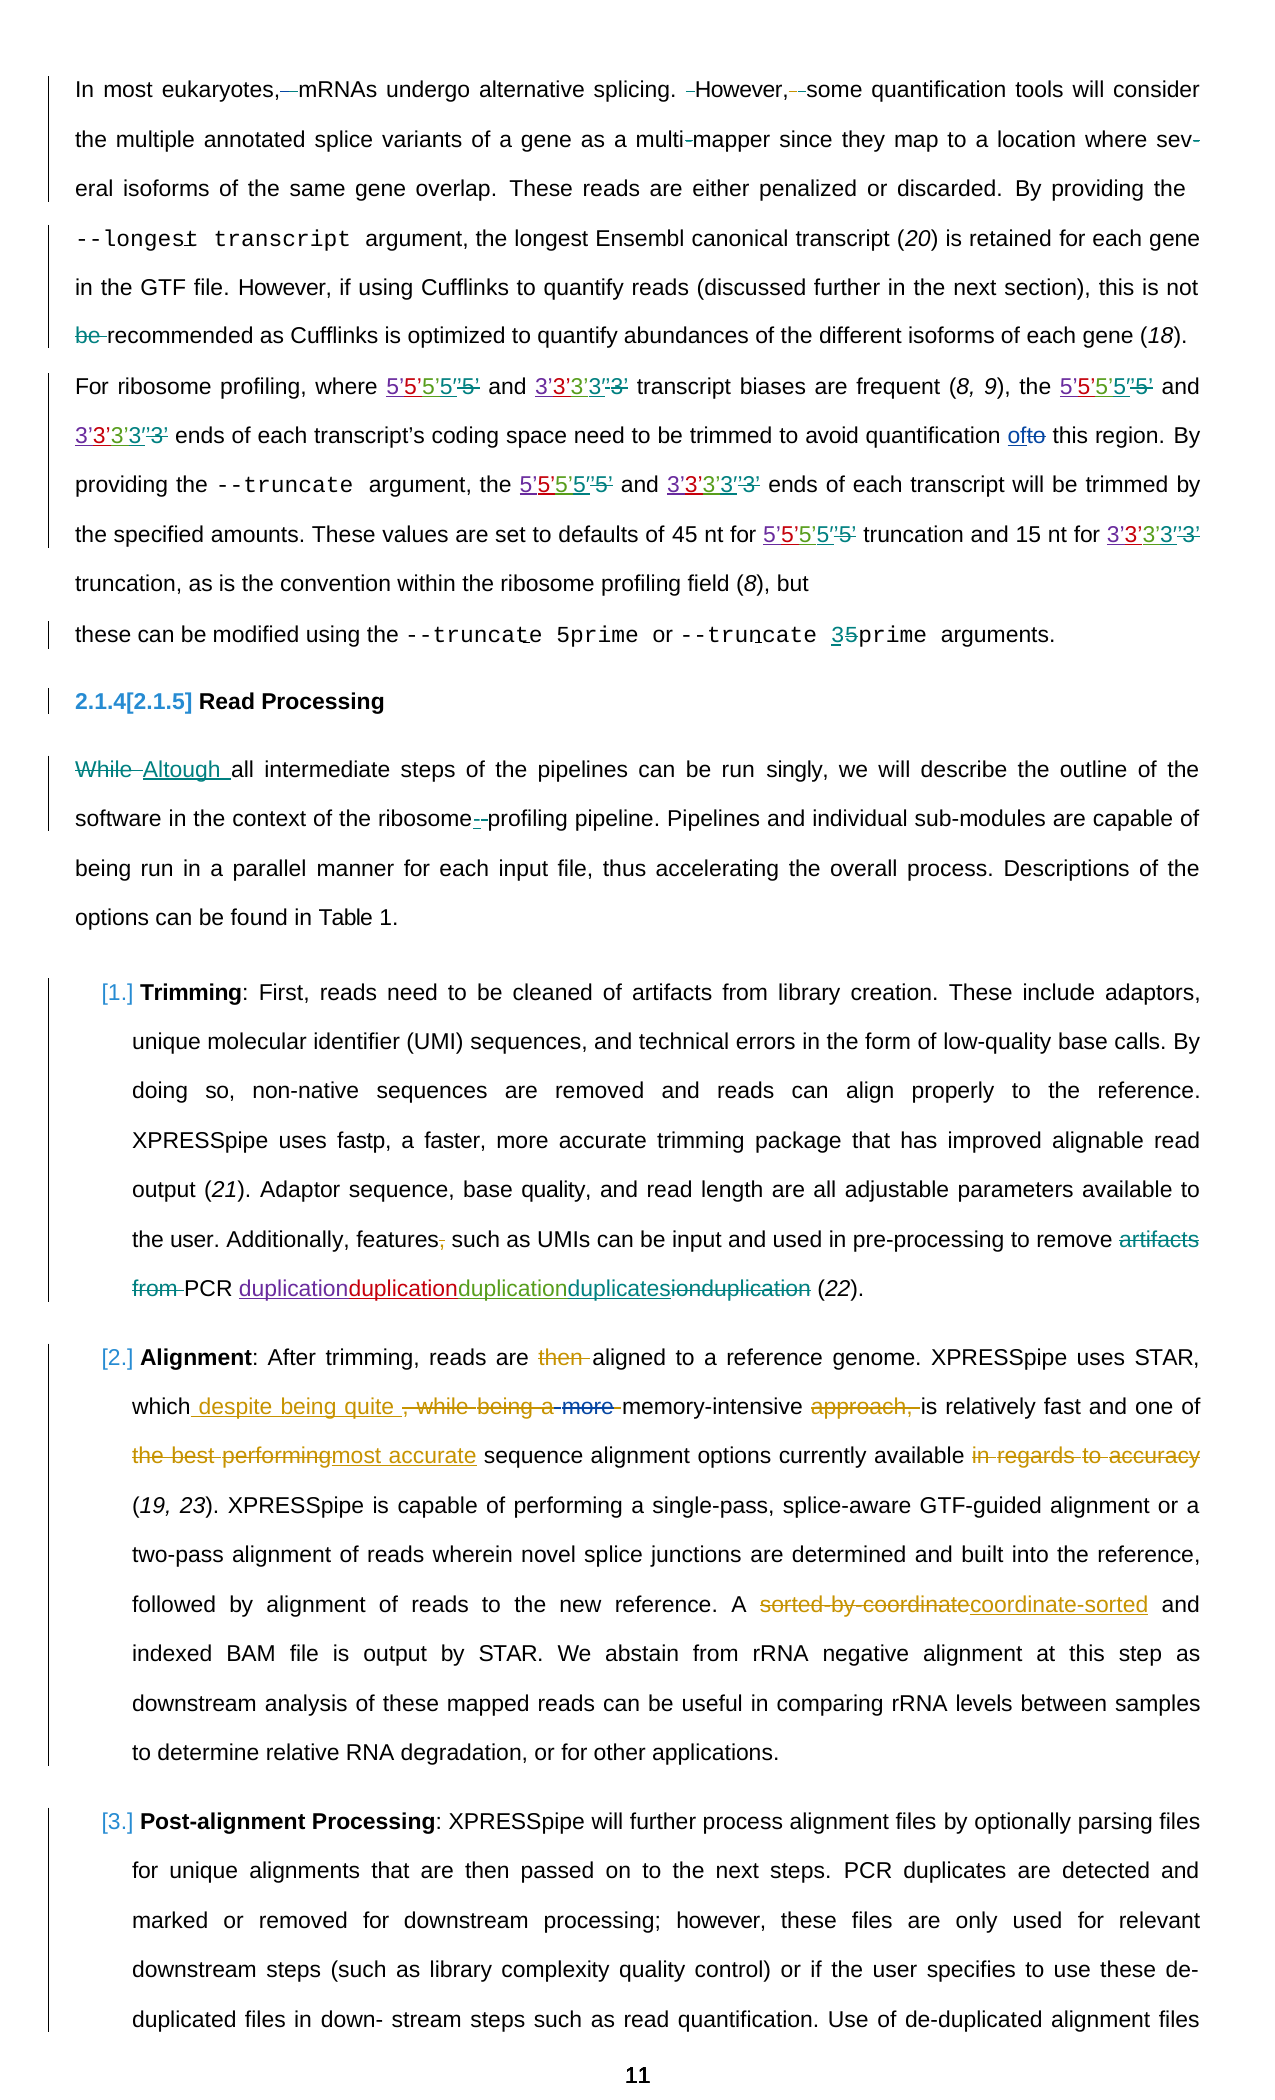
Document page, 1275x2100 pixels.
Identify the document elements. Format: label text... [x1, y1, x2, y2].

text In most eukaryotes,mRNAs undergo alternative splicing. However,some quantification tools will considerthe multiple annotated splice variants of a gene as a multimapper since they map to a location where several isoforms of the same gene overlap. These reads are either penalized or discarded. By providing the [75, 76, 1200, 202]
text all intermediate steps of the pipelines can be run singly, we will describe the outline of the software in the context of the ribosomeprofiling pipeline. Pipelines and individual sub-modules are capable of being run in a parallel manner for each input file, thus accelerating the overall process. Descriptions of the options can be found in Table 1. [75, 756, 1200, 930]
text these can be modified using the --truncate 5prime or --truncate prime arguments. [75, 621, 1221, 649]
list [101, 1808, 1200, 2032]
text --longest transcript argument, the longest Ensembl canonical transcript (20) is retained for each gene in the GTF file. However, if using Cufflinks to quantify reads (discussed further in the next section), this is notrecommended as Cufflinks is optimized to quantify abundances of the different isoforms of each gene (18). [75, 225, 1200, 348]
list Alignment: After trimming, reads are aligned to a reference genome. XPRESSpipe uses STAR, whichmemory-intensive is relatively fast and one of sequence alignment options currently available (19, 23). XPRESSpipe is capable of performing a single-pass, splice-aware GTF-guided alignment or a two-pass alignment of reads wherein novel splice junctions are determined and built into the reference, followed by alignment of reads to the new reference. A and indexed BAM file is output by STAR. We abstain from rRNA negative alignment at this step as downstream analysis of these mapped reads can be useful in comparing rRNA levels between samples to determine relative RNA degradation, or for other applications. [101, 1343, 1200, 1766]
list Trimming: First, reads need to be cleaned of artifacts from library creation. These include adaptors, unique molecular identifier (UMI) sequences, and technical errors in the form of low-quality base calls. By doing so, non-native sequences are removed and reads can align properly to the reference. XPRESSpipe uses fastp, a faster, more accurate trimming package that has improved alignable read output (21). Adaptor sequence, base quality, and read length are all adjustable parameters available to the user. Additionally, features such as UMIs can be input and used in pre-processing to remove PCR (22). [101, 978, 1200, 1302]
text For ribosome profiling, where and transcript biases are frequent (8, 9), the and ends of each transcript’s coding space need to be trimmed to avoid quantification this region. By providing the --truncate argument, the and ends of each transcript will be trimmed by the specified amounts. These values are set to defaults of 45 nt for truncation and 15 nt for truncation, as is the convention within the ribosome profiling field (8), but [75, 373, 1200, 596]
subtitle Read Processing [75, 688, 1221, 714]
